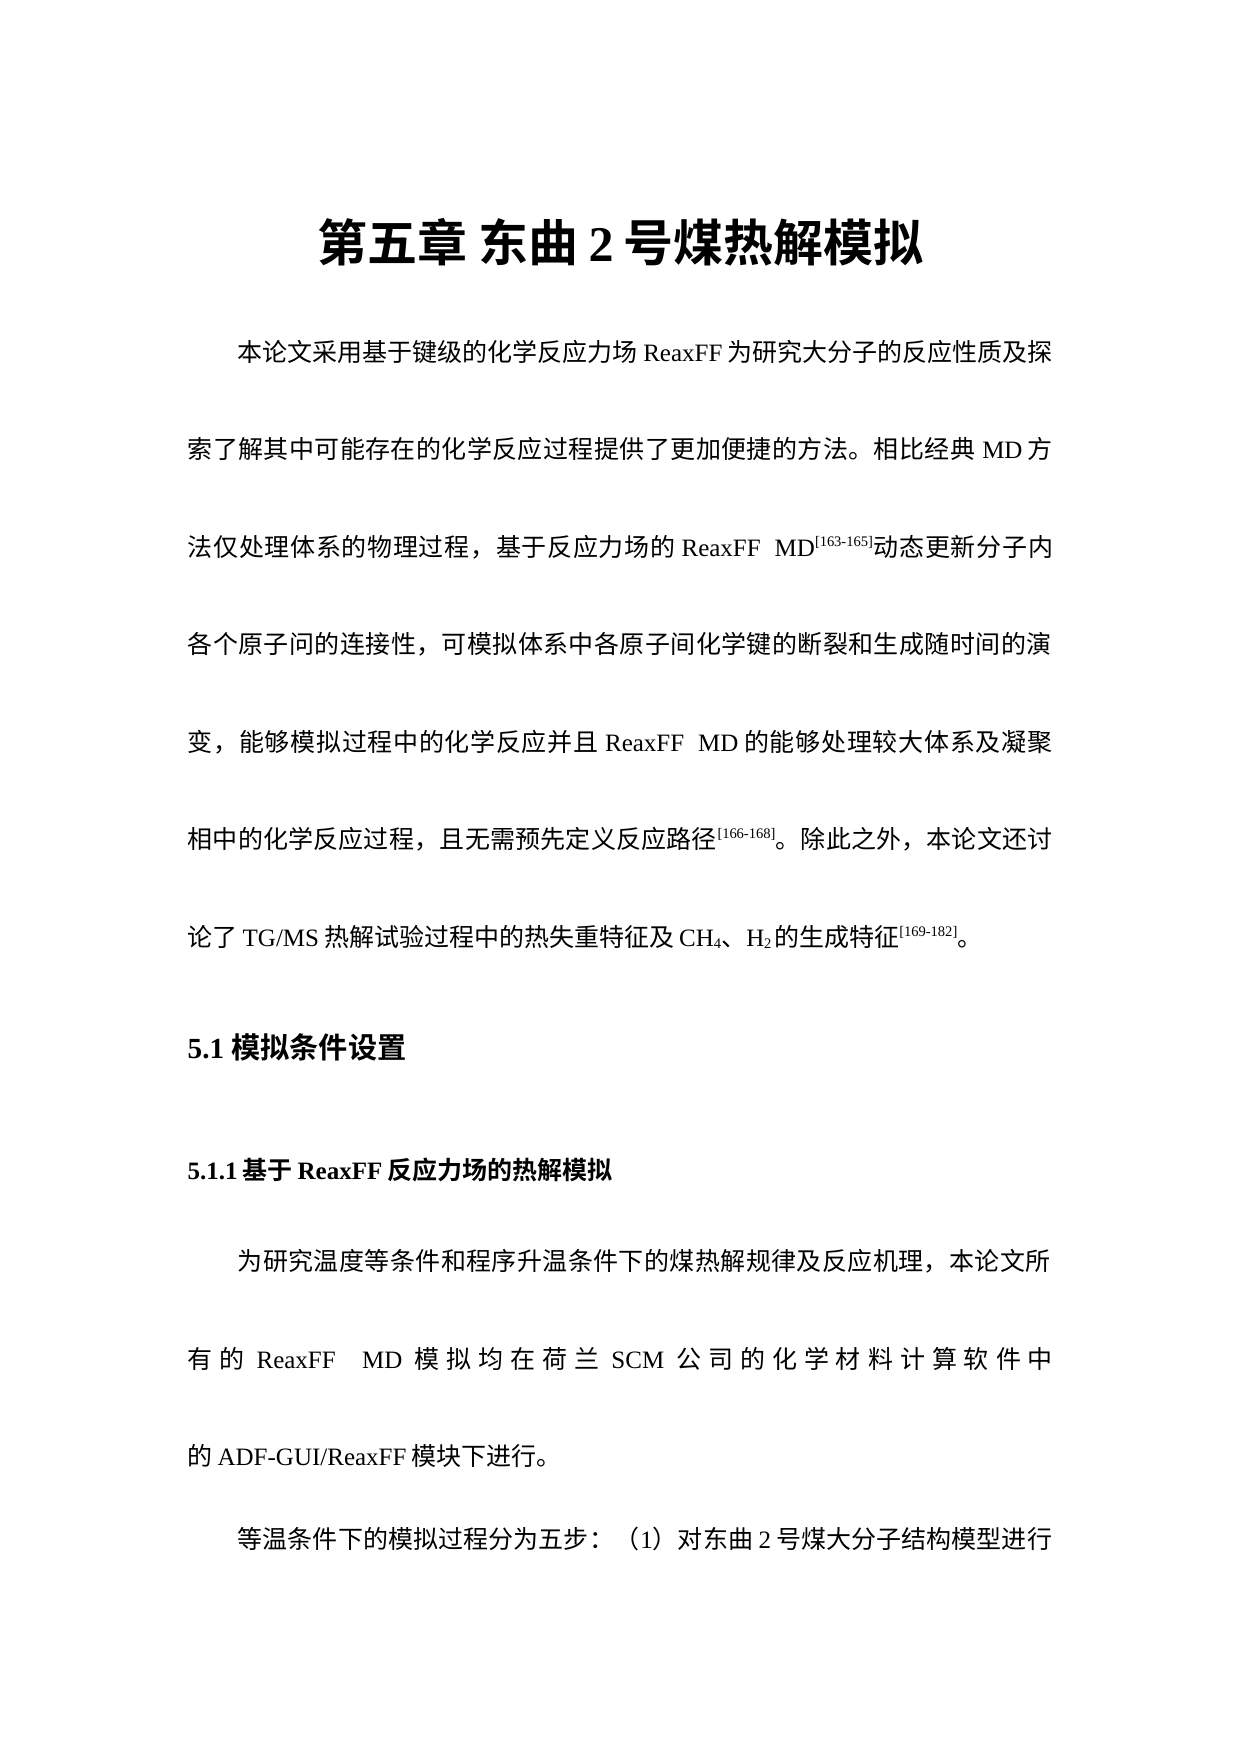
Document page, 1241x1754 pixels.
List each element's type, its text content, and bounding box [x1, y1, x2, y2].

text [187, 1506, 1053, 1571]
text 5.1.1基于ReaxFF反应力场的热解模拟 [187, 1136, 1053, 1201]
subtitle 第五章 东曲2号煤热解模拟 [187, 191, 1053, 289]
text 本论文采用基于键级的化学反应力场ReaxFF为研究大分子的反应性质及探索了解其中可能存在的化学反应过程提供了更加便捷的方法。相比经典MD方法仅处理体系的物理过程，基于反应力场的ReaxFF MD[163-165]动态更新分子内各个原子问的连接性，可模拟体系中各原子间化学键的断裂和生成随时间的演变，能够模拟过程中的化学反应并且ReaxFF MD的能够处理较大体系及凝聚相中的化学反应过程，且无需预先定义反应路径[166-168]。除此之外，本论文还讨论了TG/MS热解试验过程中的热失重特征及CH4、H2的生成特征[169-182]。 [187, 318, 1053, 968]
subtitle 5.1 模拟条件设置 [187, 1013, 1053, 1078]
text 为研究温度等条件和程序升温条件下的煤热解规律及反应机理，本论文所有的ReaxFF MD模拟均在荷兰SCM公司的化学材料计算软件中的ADF-GUI/ReaxFF模块下进行。 [187, 1227, 1053, 1487]
